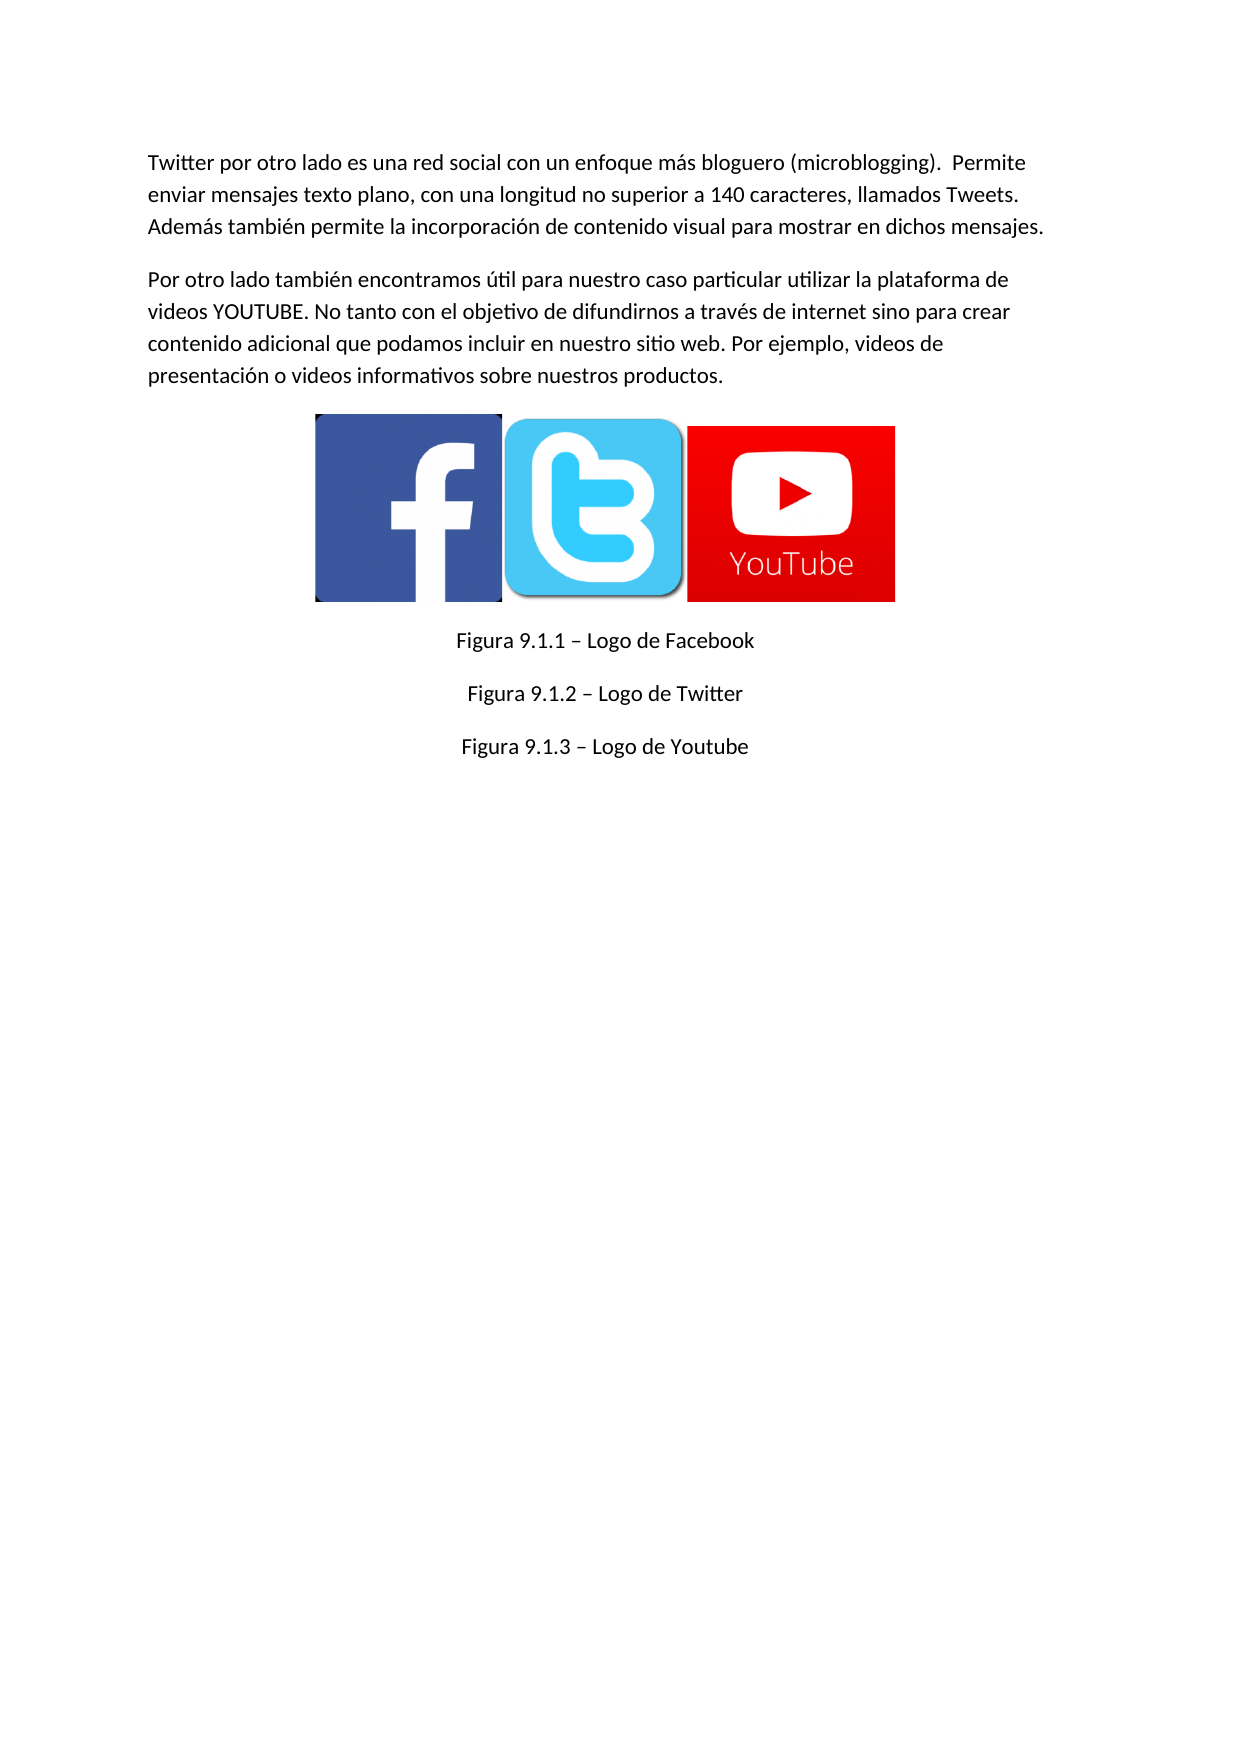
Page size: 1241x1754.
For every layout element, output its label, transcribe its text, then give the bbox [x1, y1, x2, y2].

text Figura 9.1.3 – Logo de Youtube [148, 732, 1063, 761]
picture [315, 414, 896, 602]
text Por otro lado también encontramos útil para nuestro caso particular utilizar la plataforma de videos YOUTUBE. No tanto con el objetivo de difundirnos a través de internet sino para crear contenido adicional que podamos incluir en nuestro sitio web. Por ejemplo, videos de presentación o videos informativos sobre nuestros productos. [148, 265, 1063, 390]
text Twitter por otro lado es una red social con un enfoque más bloguero (microblogging). Permite enviar mensajes texto plano, con una longitud no superior a 140 caracteres, llamados Tweets. Además también permite la incorporación de contenido visual para mostrar en dichos mensajes. [148, 148, 1063, 240]
text Figura 9.1.1 – Logo de Facebook [148, 626, 1063, 654]
text Figura 9.1.2 – Logo de Twitter [148, 679, 1063, 707]
